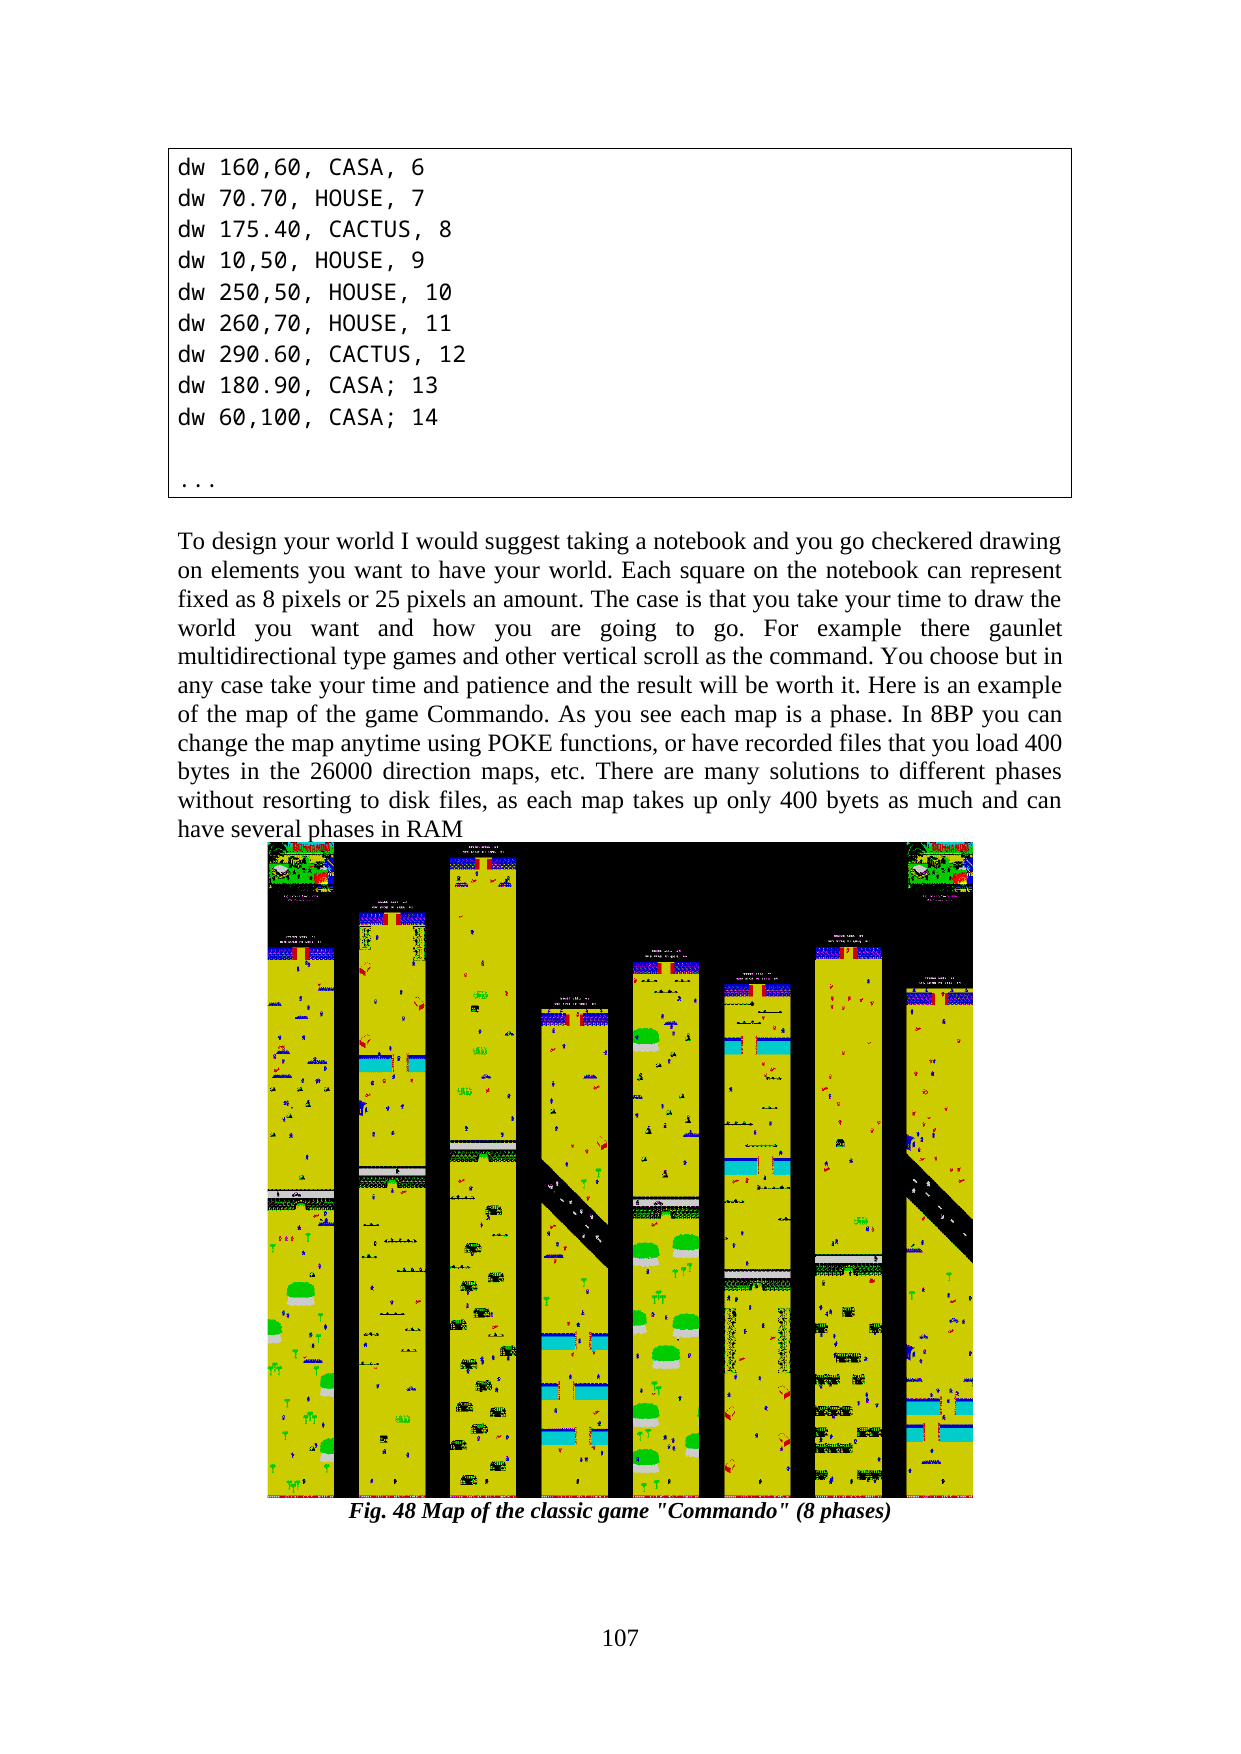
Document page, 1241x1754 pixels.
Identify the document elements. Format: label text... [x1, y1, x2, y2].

text dw 290.60, CACTUS, 12 [177, 338, 1063, 369]
text To design your world I would suggest taking a notebook and you go checkered drawing on elements you want to have your world. Each square on the notebook can represent fixed as 8 pixels or 25 pixels an amount. The case is that you take your time to draw the world you want and how you are going to go. For example there gaunlet multidirectional type games and other vertical scroll as the command. You choose but in any case take your time and patience and the result will be worth it. Here is an example of the map of the game Commando. As you see each map is a phase. In 8BP you can change the map anytime using POKE functions, or have recorded files that you load 400 bytes in the 26000 direction maps, etc. There are many solutions to different phases without resorting to disk files, as each map takes up only 400 byets as much and can have several phases in RAM [177, 526, 1063, 843]
text dw 70.70, HOUSE, 7 [177, 182, 1063, 213]
text Fig. 48 Map of the classic game "Commando" (8 phases) [177, 1497, 1063, 1524]
text dw 180.90, CASA; 13 [177, 369, 1063, 401]
text dw 10,50, HOUSE, 9 [177, 244, 1063, 276]
text dw 260,70, HOUSE, 11 [177, 307, 1063, 338]
text dw 175.40, CACTUS, 8 [177, 213, 1063, 244]
text dw 160,60, CASA, 6 [169, 149, 1071, 182]
text dw 60,100, CASA; 14 [177, 401, 1063, 432]
text dw 250,50, HOUSE, 10 [177, 276, 1063, 307]
text ... [169, 460, 1071, 497]
picture [267, 842, 973, 1498]
